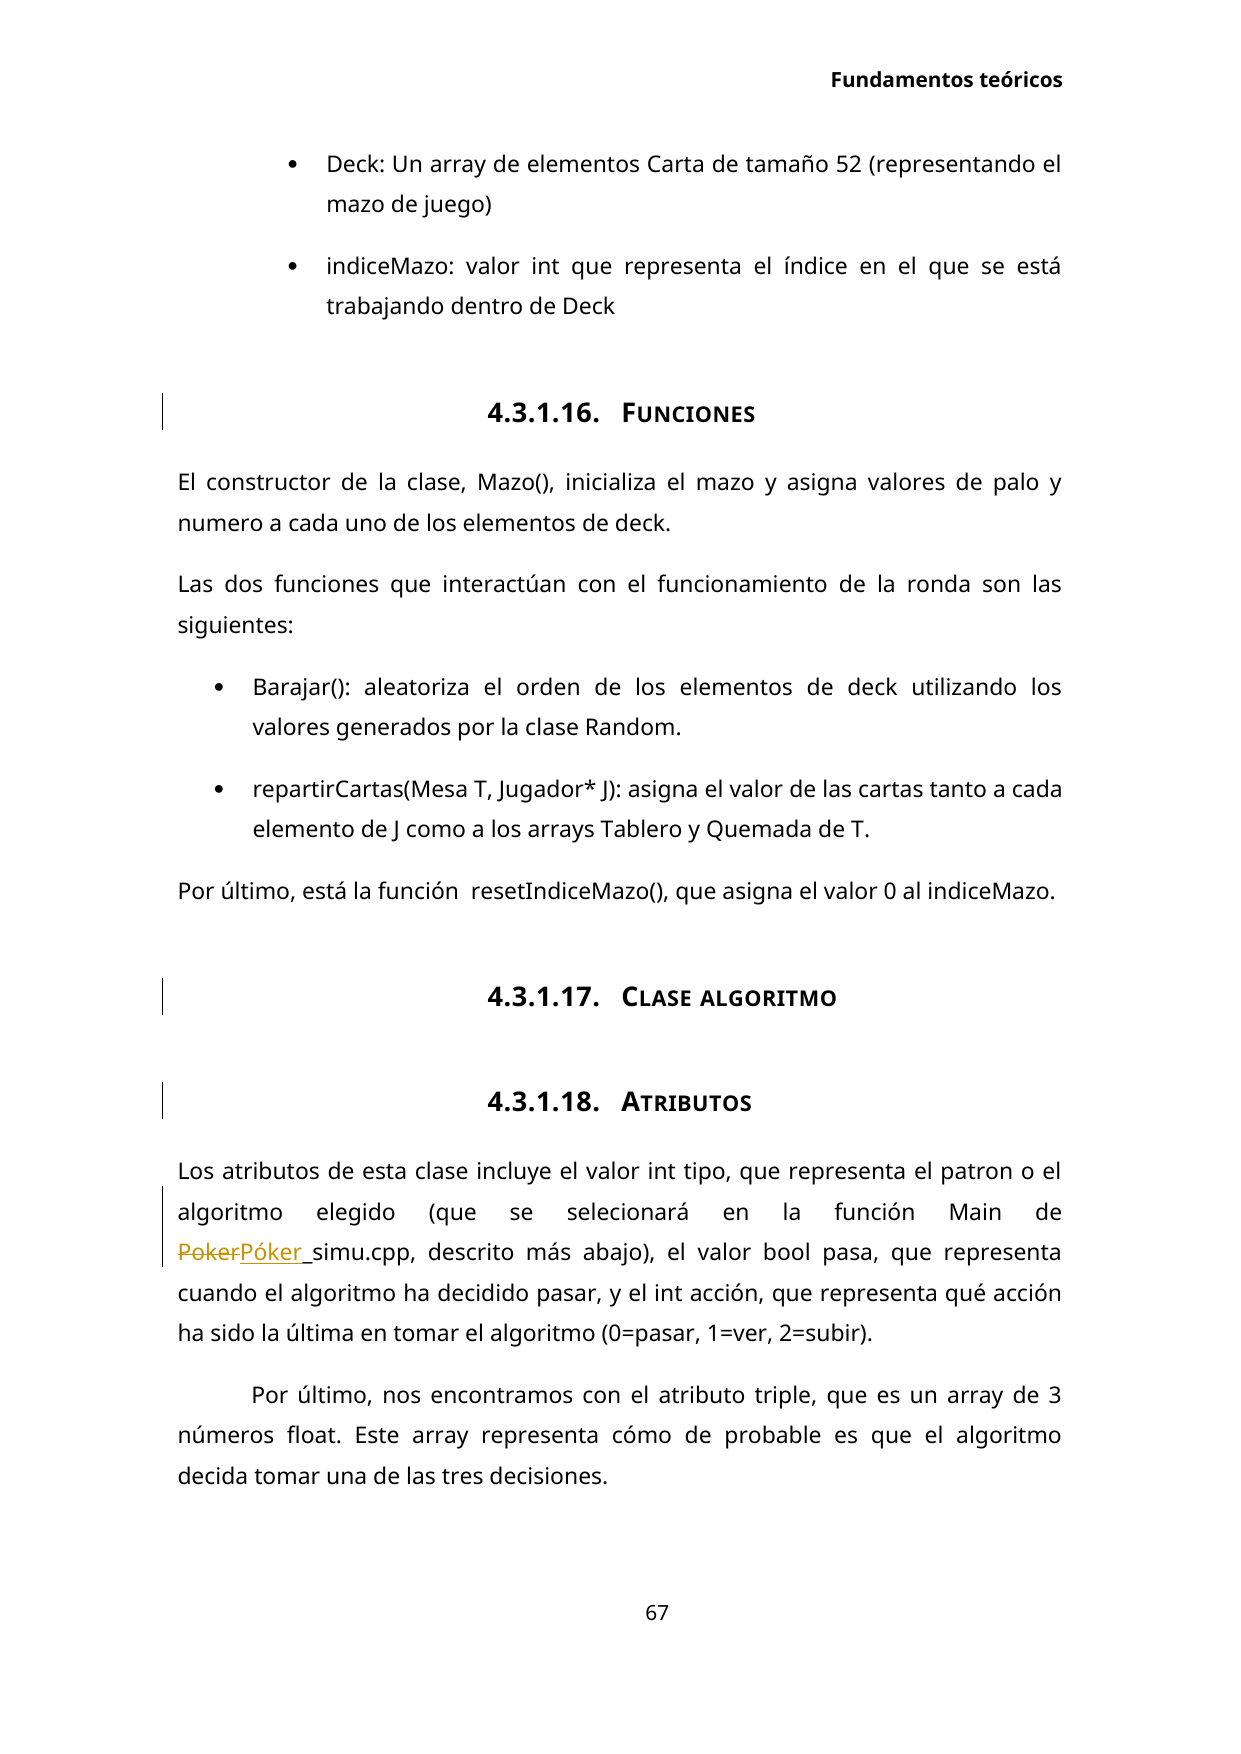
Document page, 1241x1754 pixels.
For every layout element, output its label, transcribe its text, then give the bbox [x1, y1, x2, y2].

subtitle Clase algoritmo [487, 978, 1063, 1015]
text El constructor de la clase, Mazo(), inicializa el mazo y asigna valores de palo y numero a cada uno de los elementos de deck. [177, 466, 1063, 538]
text Los atributos de esta clase incluye el valor int tipo, que representa el patron o el algoritmo elegido (que se selecionará en la función Main de _simu.cpp, descrito más abajo), el valor bool pasa, que representa cuando el algoritmo ha decidido pasar, y el int acción, que representa qué acción ha sido la última en tomar el algoritmo (0=pasar, 1=ver, 2=subir). [177, 1155, 1063, 1349]
text Por último, nos encontramos con el atributo triple, que es un array de 3 números float. Este array representa cómo de probable es que el algoritmo decida tomar una de las tres decisiones. [177, 1379, 1063, 1491]
subtitle Atributos [487, 1082, 1063, 1119]
list indiceMazo: valor int que representa el índice en el que se está trabajando dentro de Deck [288, 250, 1063, 322]
text Por último, está la función resetIndiceMazo(), que asigna el valor 0 al indiceMazo. [177, 875, 1063, 906]
list Barajar(): aleatoriza el orden de los elementos de deck utilizando los valores generados por la clase Random. [215, 671, 1063, 742]
text Las dos funciones que interactúan con el funcionamiento de la ronda son las siguientes: [177, 568, 1063, 640]
list repartirCartas(Mesa T, Jugador* J): asigna el valor de las cartas tanto a cada elemento de J como a los arrays Tablero y Quemada de T. [215, 773, 1063, 844]
subtitle Funciones [487, 393, 1063, 430]
list Deck: Un array de elementos Carta de tamaño 52 (representando el mazo de juego) [288, 148, 1063, 219]
